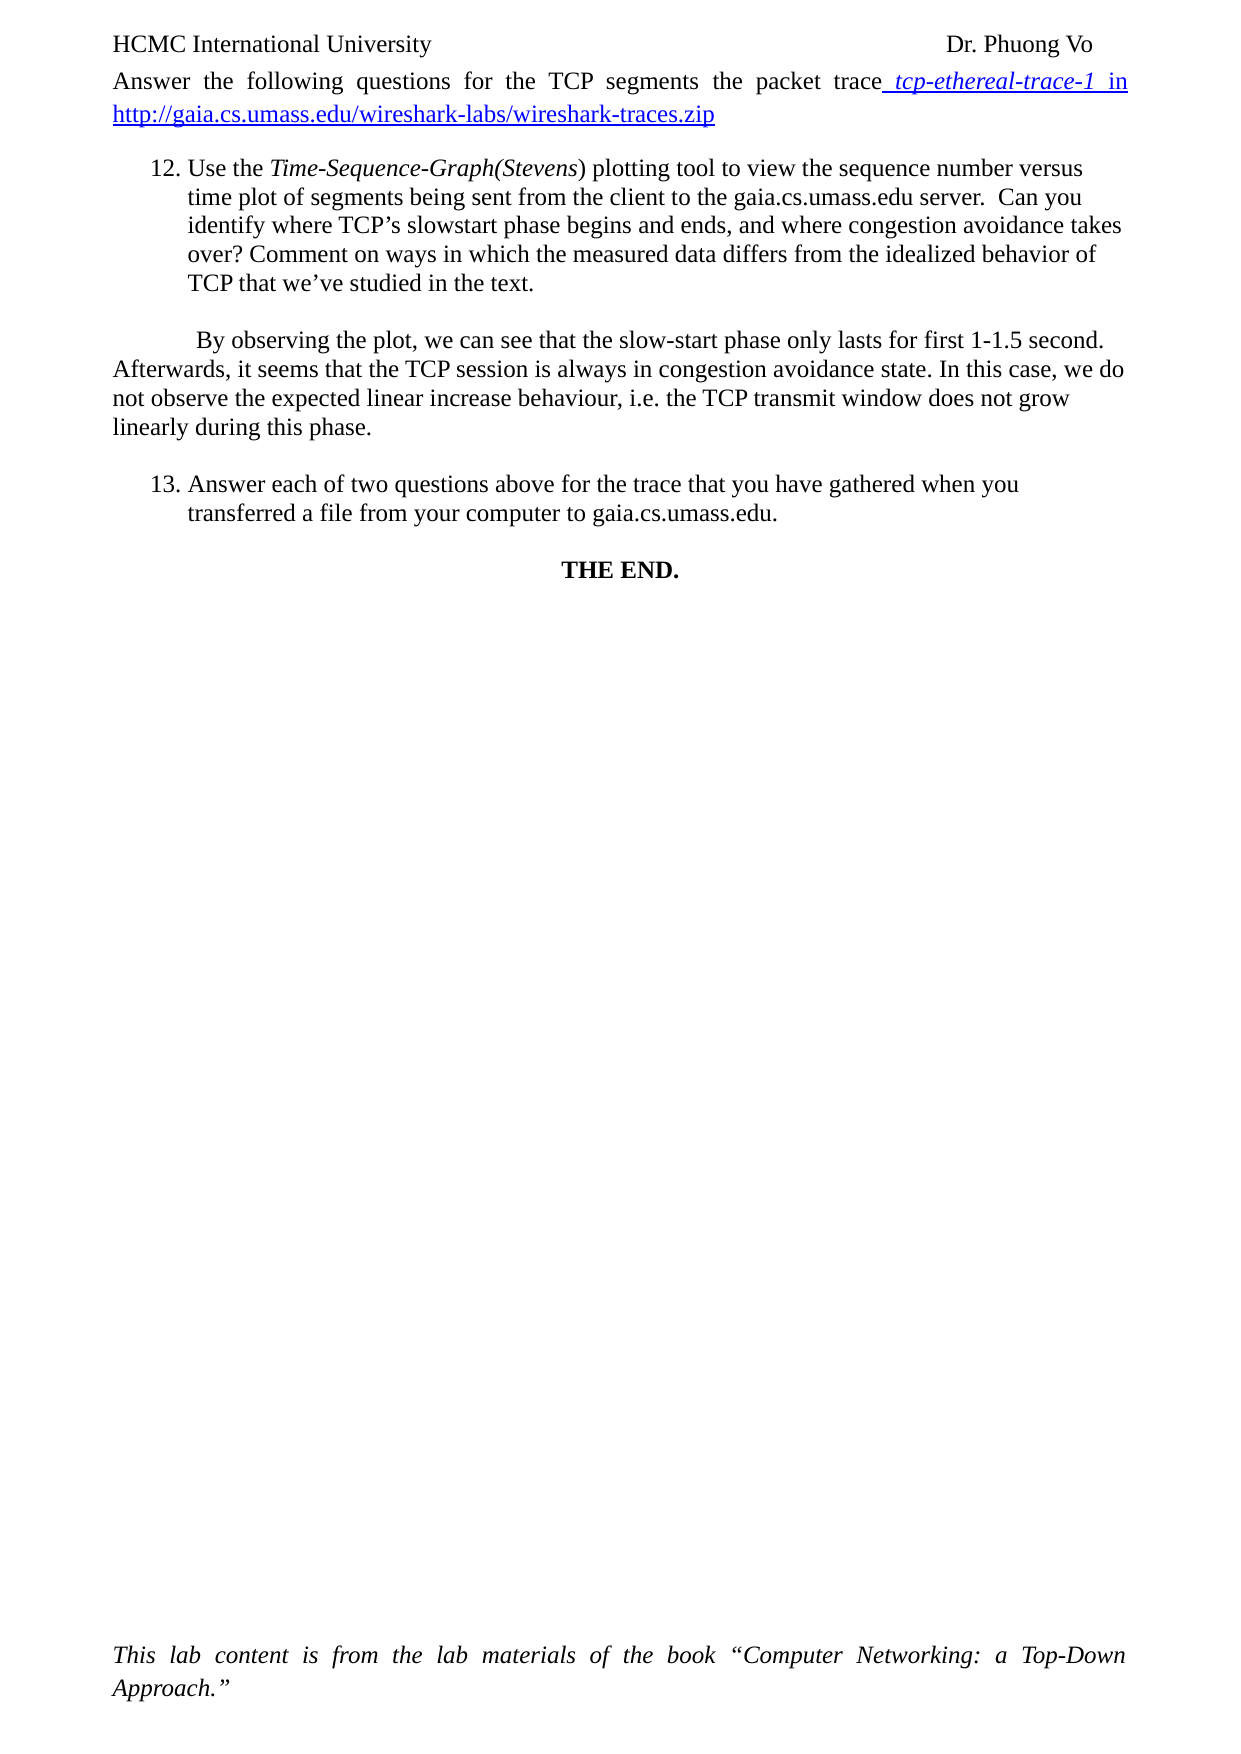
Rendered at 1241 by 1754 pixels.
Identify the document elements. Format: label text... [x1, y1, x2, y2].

text By observing the plot, we can see that the slow-start phase only lasts for first 1-1.5 second. Afterwards, it seems that the TCP session is always in congestion avoidance state. In this case, we do not observe the expected linear increase behaviour, i.e. the TCP transmit window does not grow linearly during this phase. [112, 326, 1128, 441]
list Answer each of two questions above for the trace that you have gathered when you transferred a file from your computer to gaia.cs.umass.edu. [150, 469, 1128, 527]
text Answer the following questions for the TCP segments the packet trace tcp-ethereal-trace-1 in http://gaia.cs.umass.edu/wireshark-labs/wireshark-traces.zip [112, 66, 1128, 128]
list Use the Time-Sequence-Graph(Stevens) plotting tool to view the sequence number versus time plot of segments being sent from the client to the gaia.cs.umass.edu server. Can you identify where TCP’s slowstart phase begins and ends, and where congestion avoidance takes over? Comment on ways in which the measured data differs from the idealized behavior of TCP that we’ve studied in the text. [150, 153, 1128, 297]
text THE END. [112, 556, 1128, 584]
